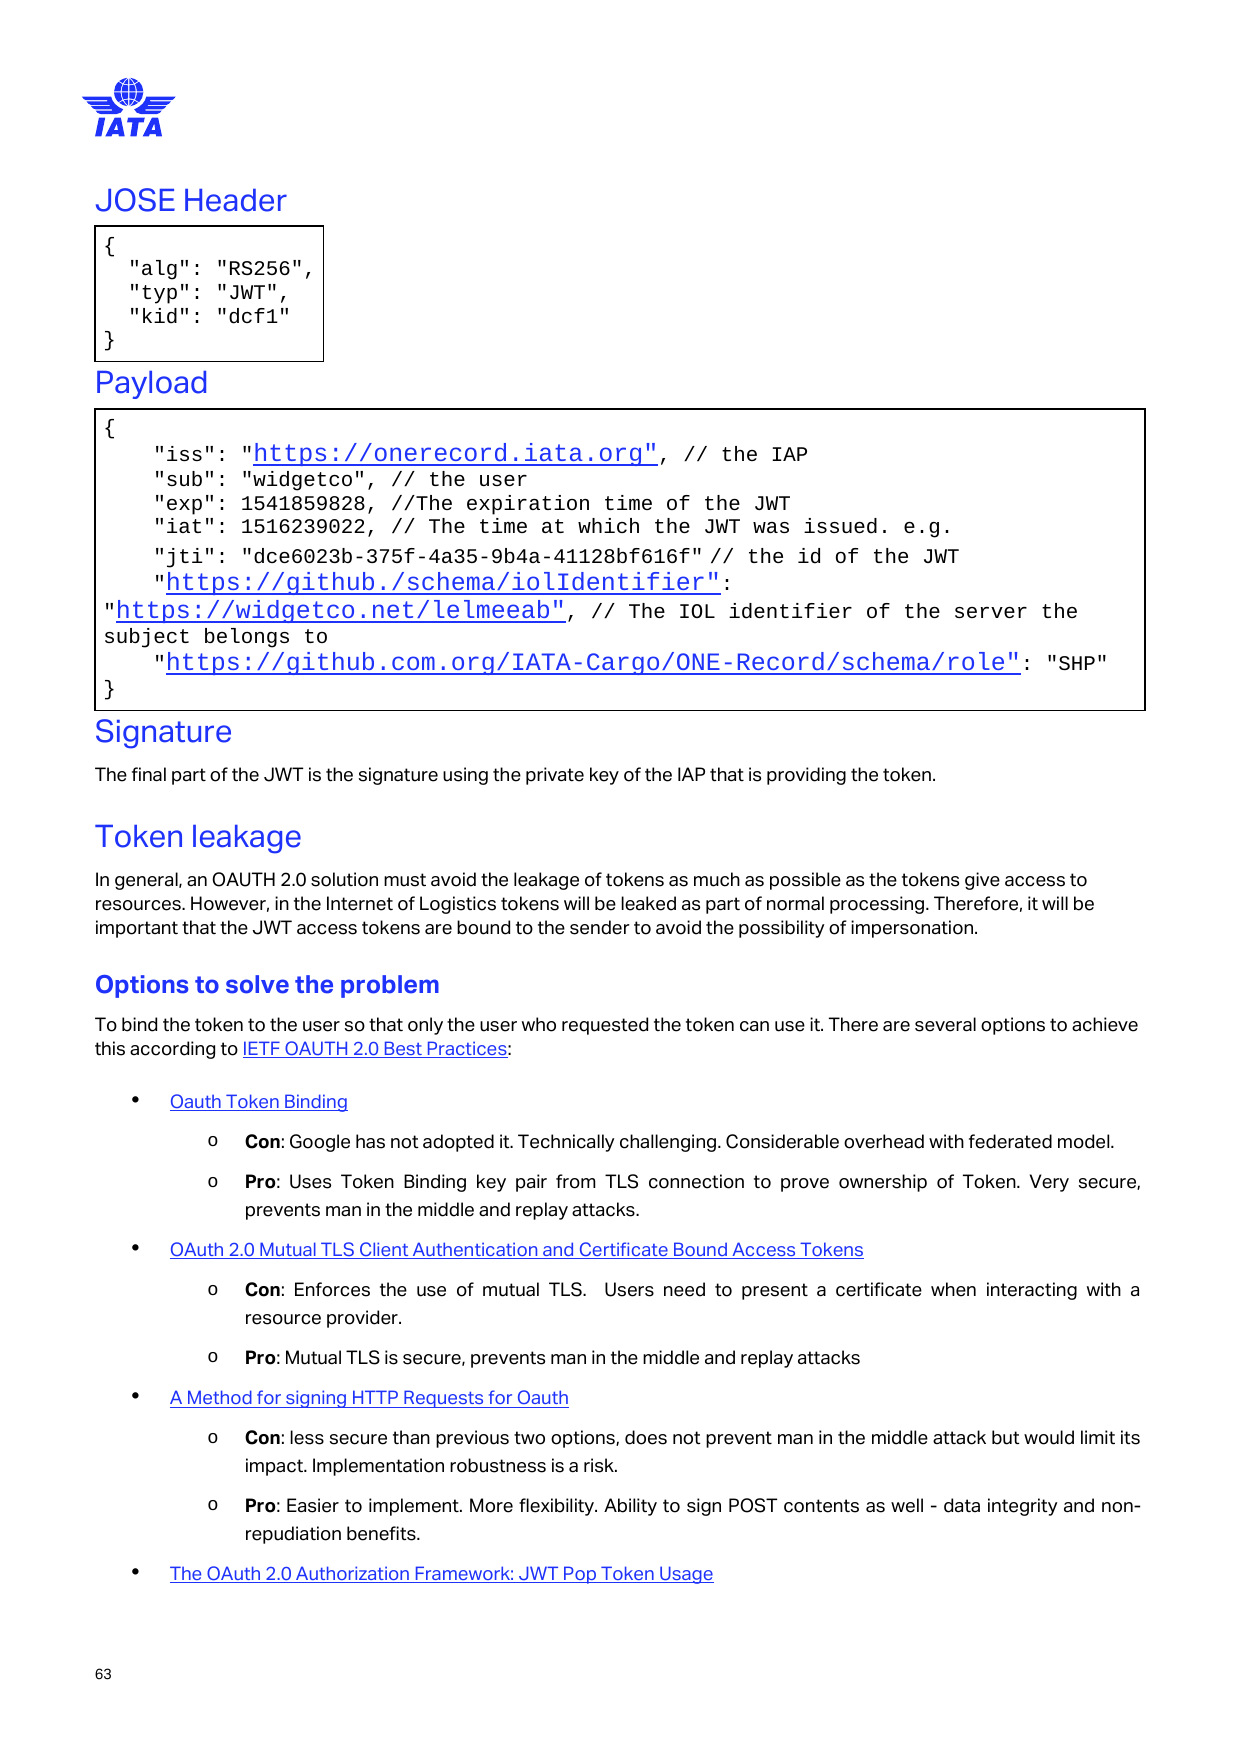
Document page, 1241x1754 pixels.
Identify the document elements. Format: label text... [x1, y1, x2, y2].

subtitle Payload [94, 362, 1146, 402]
list Pro: Easier to implement. More flexibility. Ability to sign POST contents as well - data integrity and non-repudiation benefits. [207, 1494, 1143, 1546]
subtitle Token leakage [94, 816, 1146, 855]
list Con: Google has not adopted it. Technically challenging. Considerable overhead with federated model. [207, 1130, 1143, 1154]
subtitle Signature [94, 711, 1146, 751]
list Con: Enforces the use of mutual TLS. Users need to present a certificate when interacting with a resource provider. [207, 1278, 1143, 1329]
text The final part of the JWT is the signature using the private key of the IAP that is providing the token. [94, 763, 1146, 787]
list Pro: Mutual TLS is secure, prevents man in the middle and replay attacks [207, 1346, 1143, 1370]
table_header { "alg": "RS256", "typ": "JWT", "kid": "dcf1" } [96, 227, 323, 361]
text In general, an OAUTH 2.0 solution must avoid the leakage of tokens as much as possible as the tokens give access to resources. However, in the Internet of Logistics tokens will be leaked as part of normal processing. Therefore, it will be important that the JWT access tokens are bound to the sender to avoid the possibility of impersonation. [94, 868, 1146, 940]
list OAuth 2.0 Mutual TLS Client Authentication and Certificate Bound Access Tokens [132, 1238, 1143, 1262]
list A Method for signing HTTP Requests for Oauth [132, 1386, 1143, 1410]
list Oauth Token Binding [132, 1090, 1143, 1114]
table_header { "iss": "https://onerecord.iata.org", // the IAP "sub": "widgetco", // the user "exp": 1541859828, //The expiration time of the JWT "iat": 1516239022, // The time at which the JWT was issued. e.g. "jti": "dce6023b-375f-4a35-9b4a-41128bf616f" // the id of the JWT "https://github./schema/iolIdentifier": "https://widgetco.net/lelmeeab", // The IOL identifier of the server the subject belongs to "https://github.com.org/IATA-Cargo/ONE-Record/schema/role": "SHP" } [96, 410, 1144, 710]
subtitle Options to solve the problem [94, 969, 1146, 1000]
subtitle JOSE Header [94, 180, 1146, 219]
text To bind the token to the user so that only the user who requested the token can use it. There are several options to achieve this according to IETF OAUTH 2.0 Best Practices: [94, 1013, 1146, 1061]
list Con: less secure than previous two options, does not prevent man in the middle attack but would limit its impact. Implementation robustness is a risk. [207, 1426, 1143, 1478]
list Pro: Uses Token Binding key pair from TLS connection to prove ownership of Token. Very secure, prevents man in the middle and replay attacks. [207, 1170, 1143, 1222]
list The OAuth 2.0 Authorization Framework: JWT Pop Token Usage [132, 1562, 1143, 1586]
